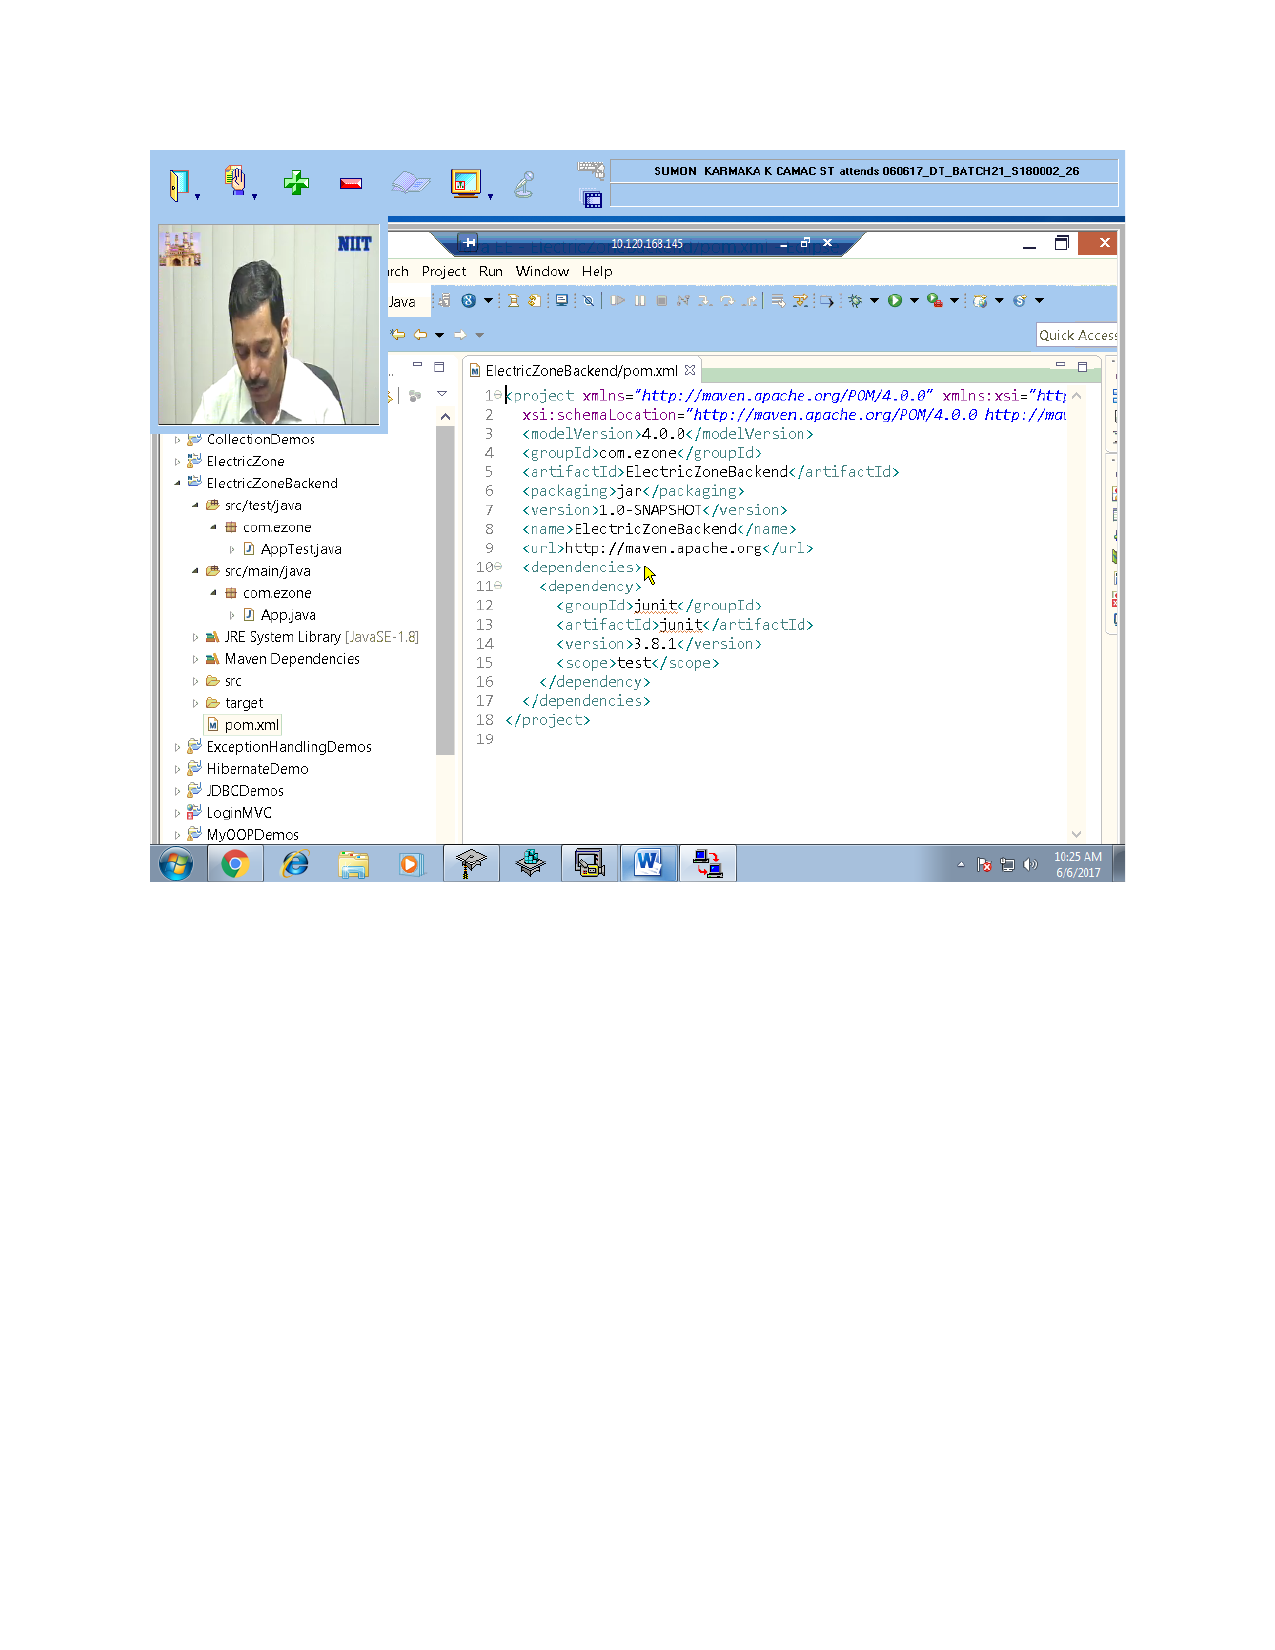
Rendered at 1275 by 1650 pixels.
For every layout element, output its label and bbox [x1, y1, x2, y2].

picture [150, 150, 1125, 882]
